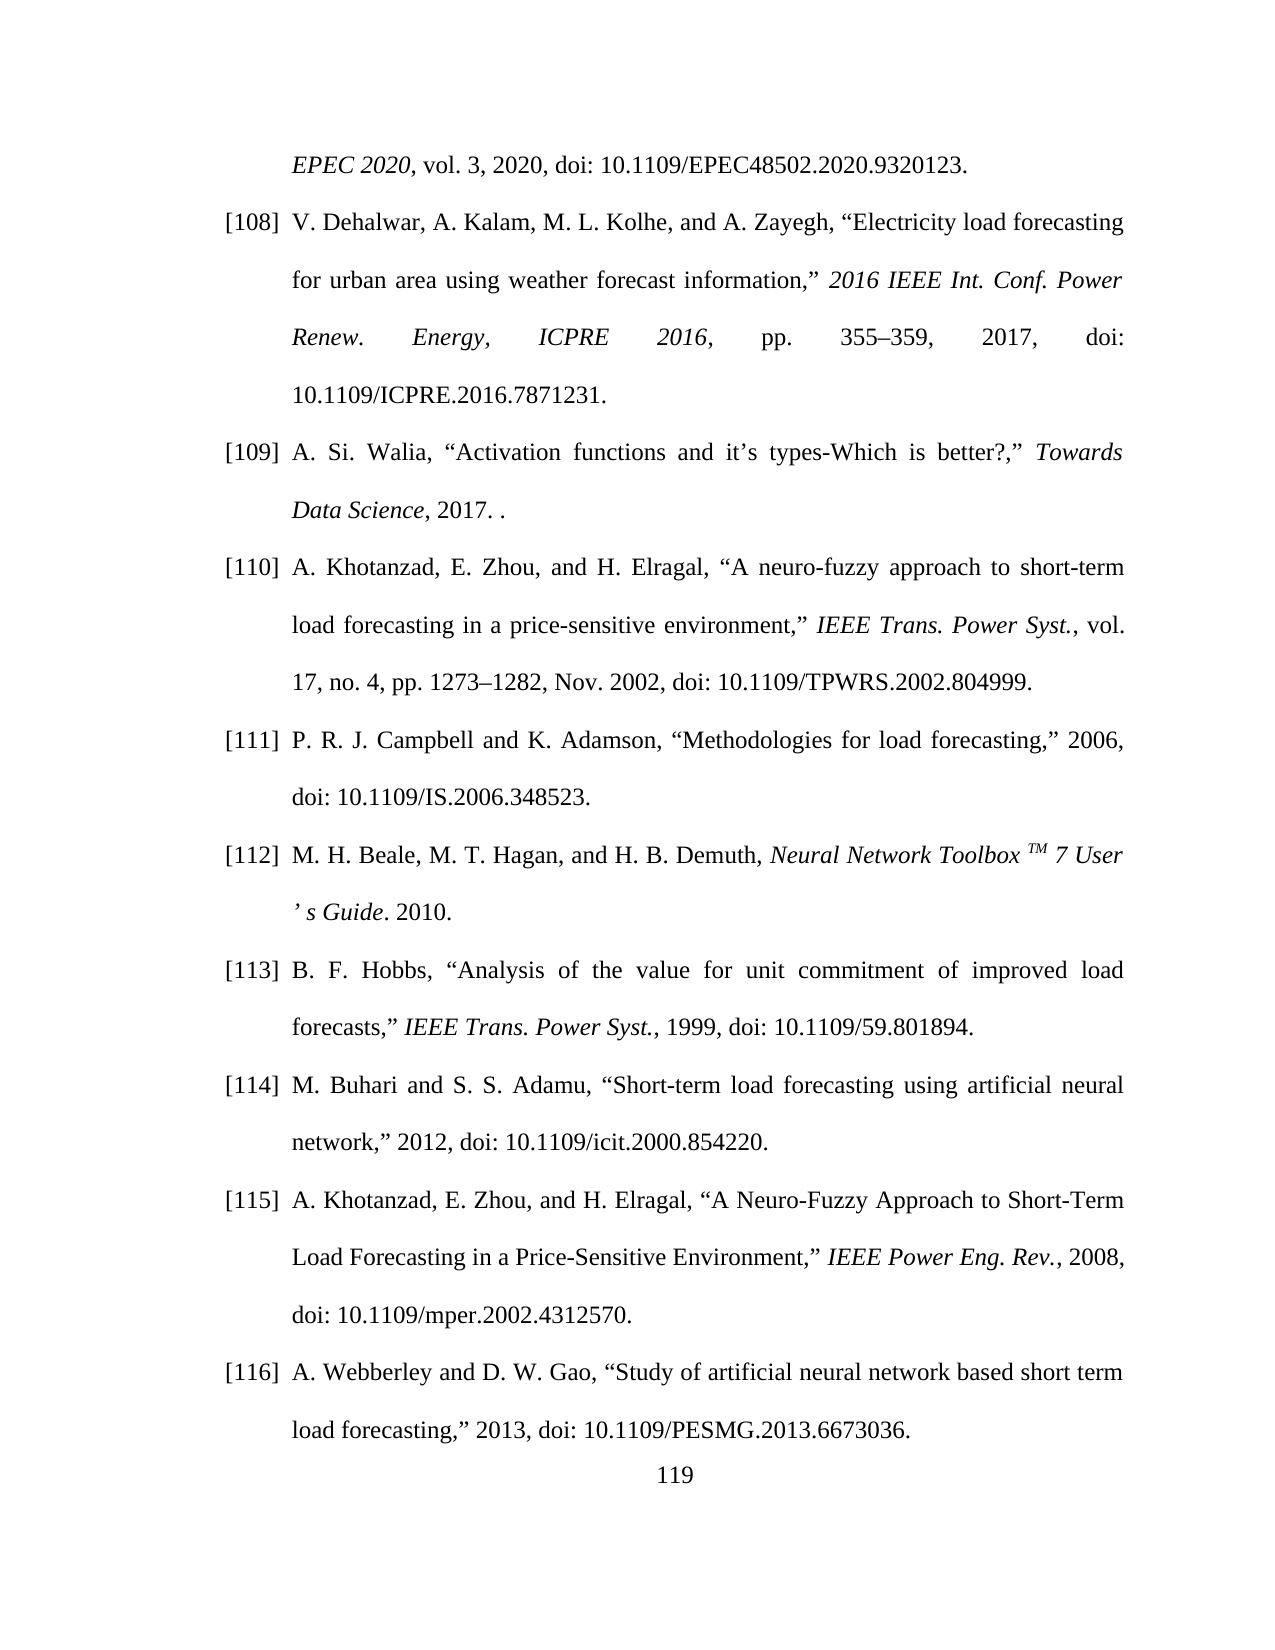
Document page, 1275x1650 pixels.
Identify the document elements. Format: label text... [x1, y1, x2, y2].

text [114] M. Buhari and S. S. Adamu, “Short-term load forecasting using artificial neural network,” 2012, doi: 10.1109/icit.2000.854220. [225, 1070, 1125, 1156]
text [116] A. Webberley and D. W. Gao, “Study of artificial neural network based short term load forecasting,” 2013, doi: 10.1109/PESMG.2013.6673036. [225, 1357, 1125, 1444]
text [111] P. R. J. Campbell and K. Adamson, “Methodologies for load forecasting,” 2006, doi: 10.1109/IS.2006.348523. [225, 725, 1125, 811]
text [115] A. Khotanzad, E. Zhou, and H. Elragal, “A Neuro-Fuzzy Approach to Short-Term Load Forecasting in a Price-Sensitive Environment,” IEEE Power Eng. Rev., 2008, doi: 10.1109/mper.2002.4312570. [225, 1185, 1125, 1329]
text [110] A. Khotanzad, E. Zhou, and H. Elragal, “A neuro-fuzzy approach to short-term load forecasting in a price-sensitive environment,” IEEE Trans. Power Syst., vol. 17, no. 4, pp. 1273–1282, Nov. 2002, doi: 10.1109/TPWRS.2002.804999. [225, 552, 1125, 696]
text [113] B. F. Hobbs, “Analysis of the value for unit commitment of improved load forecasts,” IEEE Trans. Power Syst., 1999, doi: 10.1109/59.801894. [225, 955, 1125, 1041]
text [225, 150, 1125, 179]
text [108] V. Dehalwar, A. Kalam, M. L. Kolhe, and A. Zayegh, “Electricity load forecasting for urban area using weather forecast information,” 2016 IEEE Int. Conf. Power Renew. Energy, ICPRE 2016, pp. 355–359, 2017, doi: 10.1109/ICPRE.2016.7871231. [225, 207, 1125, 409]
text [109] A. Si. Walia, “Activation functions and it’s types-Which is better?,” Towards Data Science, 2017. . [225, 437, 1125, 524]
text [112] M. H. Beale, M. T. Hagan, and H. B. Demuth, Neural Network Toolbox TM 7 User ’ s Guide. 2010. [225, 840, 1125, 926]
